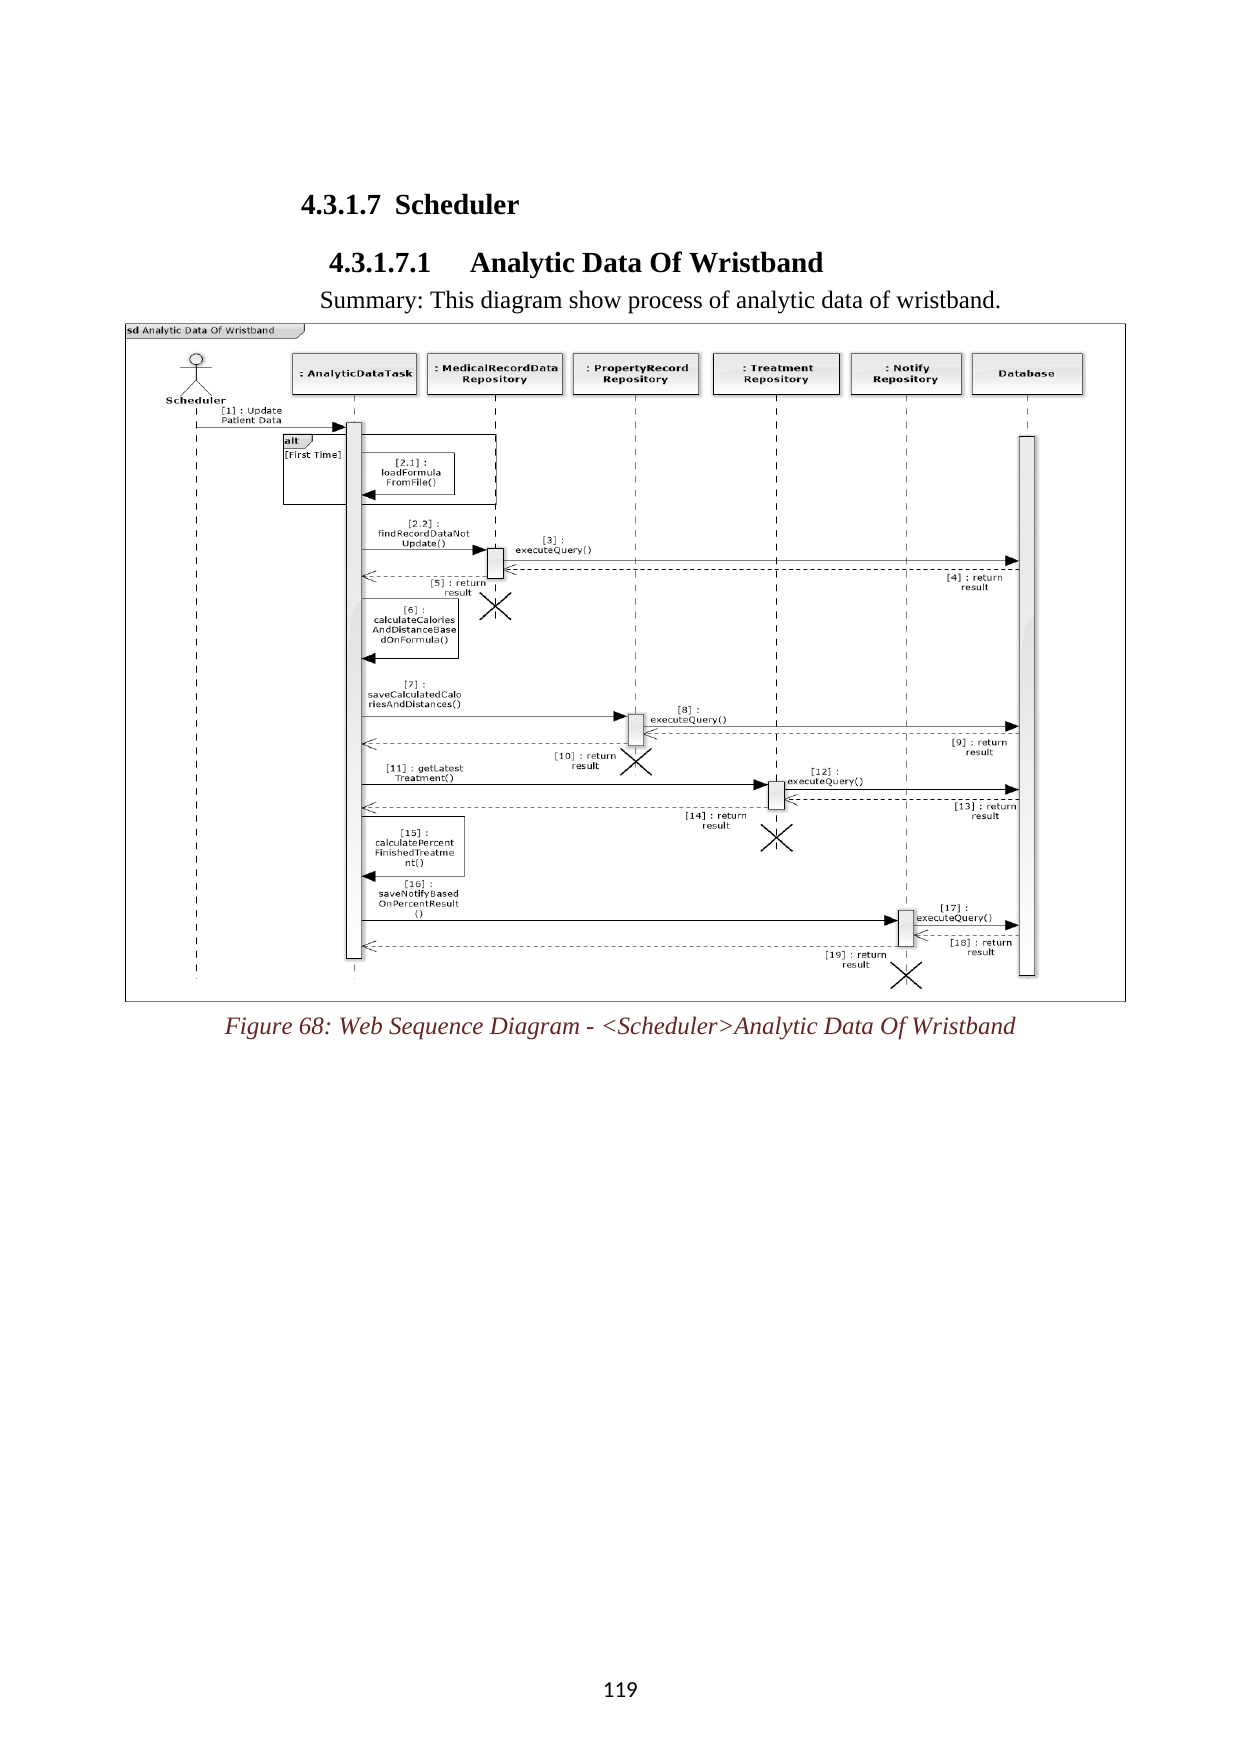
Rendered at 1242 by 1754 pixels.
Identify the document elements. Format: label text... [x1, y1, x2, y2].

text Figure 68: Web Sequence Diagram - <Scheduler>Analytic Data Of Wristband [94, 1011, 1146, 1040]
subtitle Scheduler [301, 187, 1146, 221]
picture [113, 314, 1137, 1012]
text Summary: This diagram show process of analytic data of wristband. [319, 285, 1146, 314]
subtitle Analytic Data Of Wristband [329, 246, 1146, 279]
